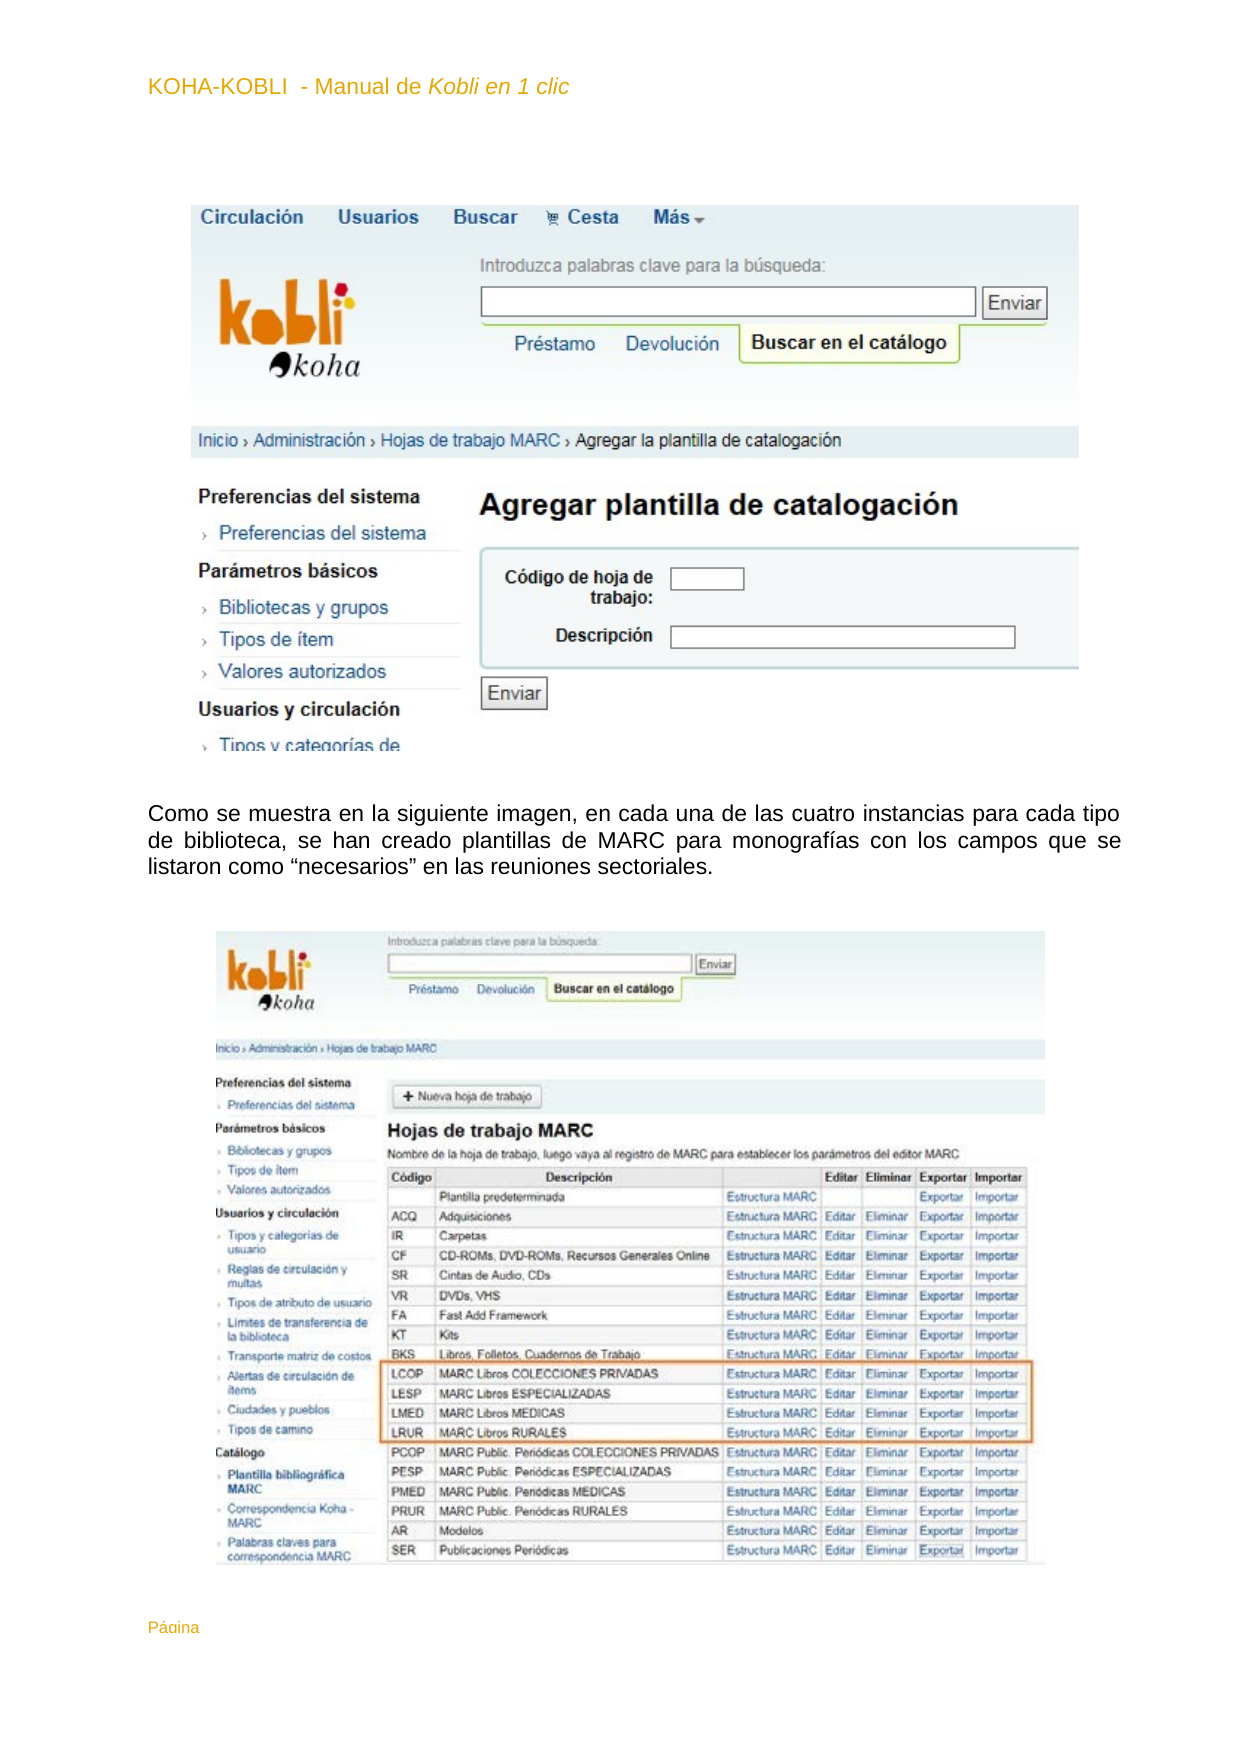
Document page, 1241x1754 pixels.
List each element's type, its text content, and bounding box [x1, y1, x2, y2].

picture [216, 931, 1046, 1565]
text Como se muestra en la siguiente imagen, en cada una de las cuatro instancias para cada tipo de biblioteca, se han creado plantillas de MARC para monografías con los campos que se listaron como “necesarios” en las reuniones sectoriales. [148, 800, 1122, 879]
picture [191, 205, 1079, 751]
